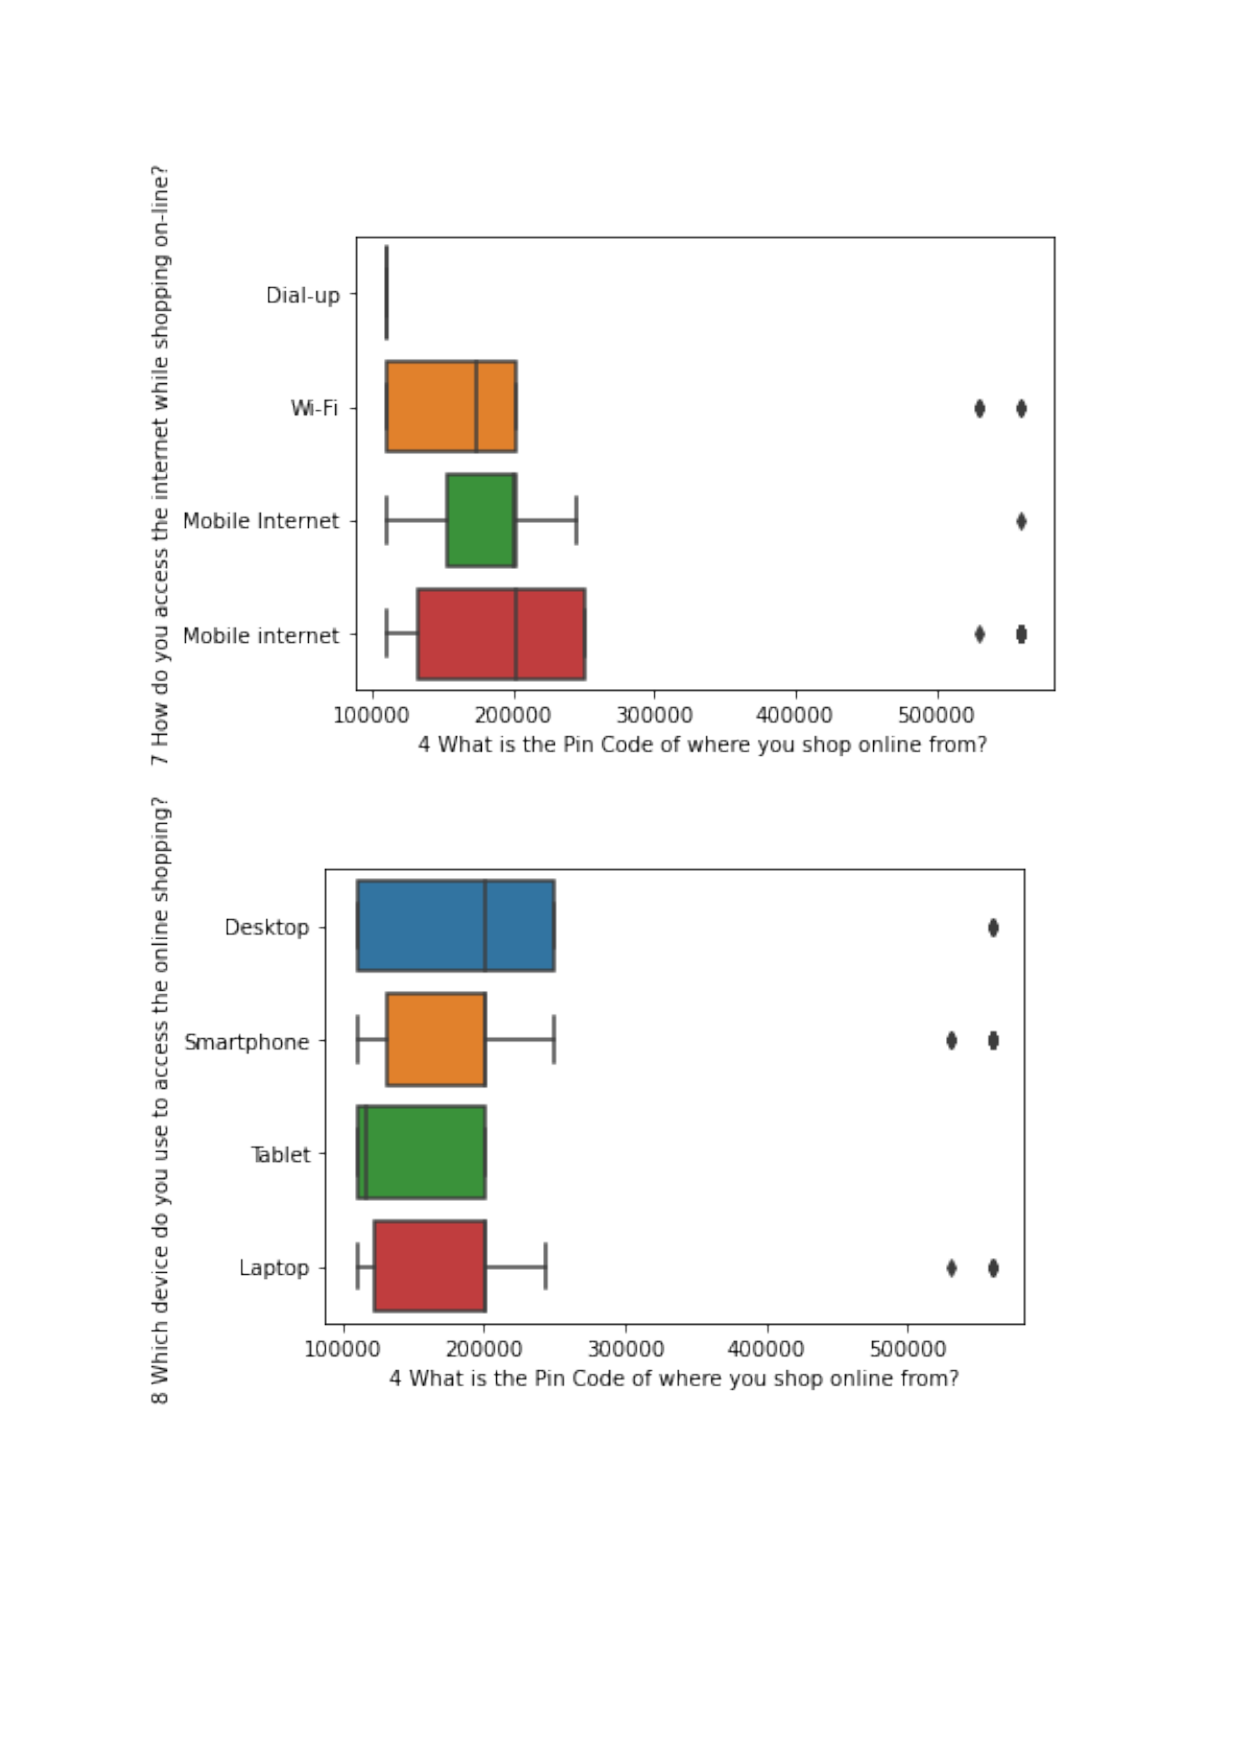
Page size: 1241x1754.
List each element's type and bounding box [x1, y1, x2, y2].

picture [139, 150, 1067, 1416]
